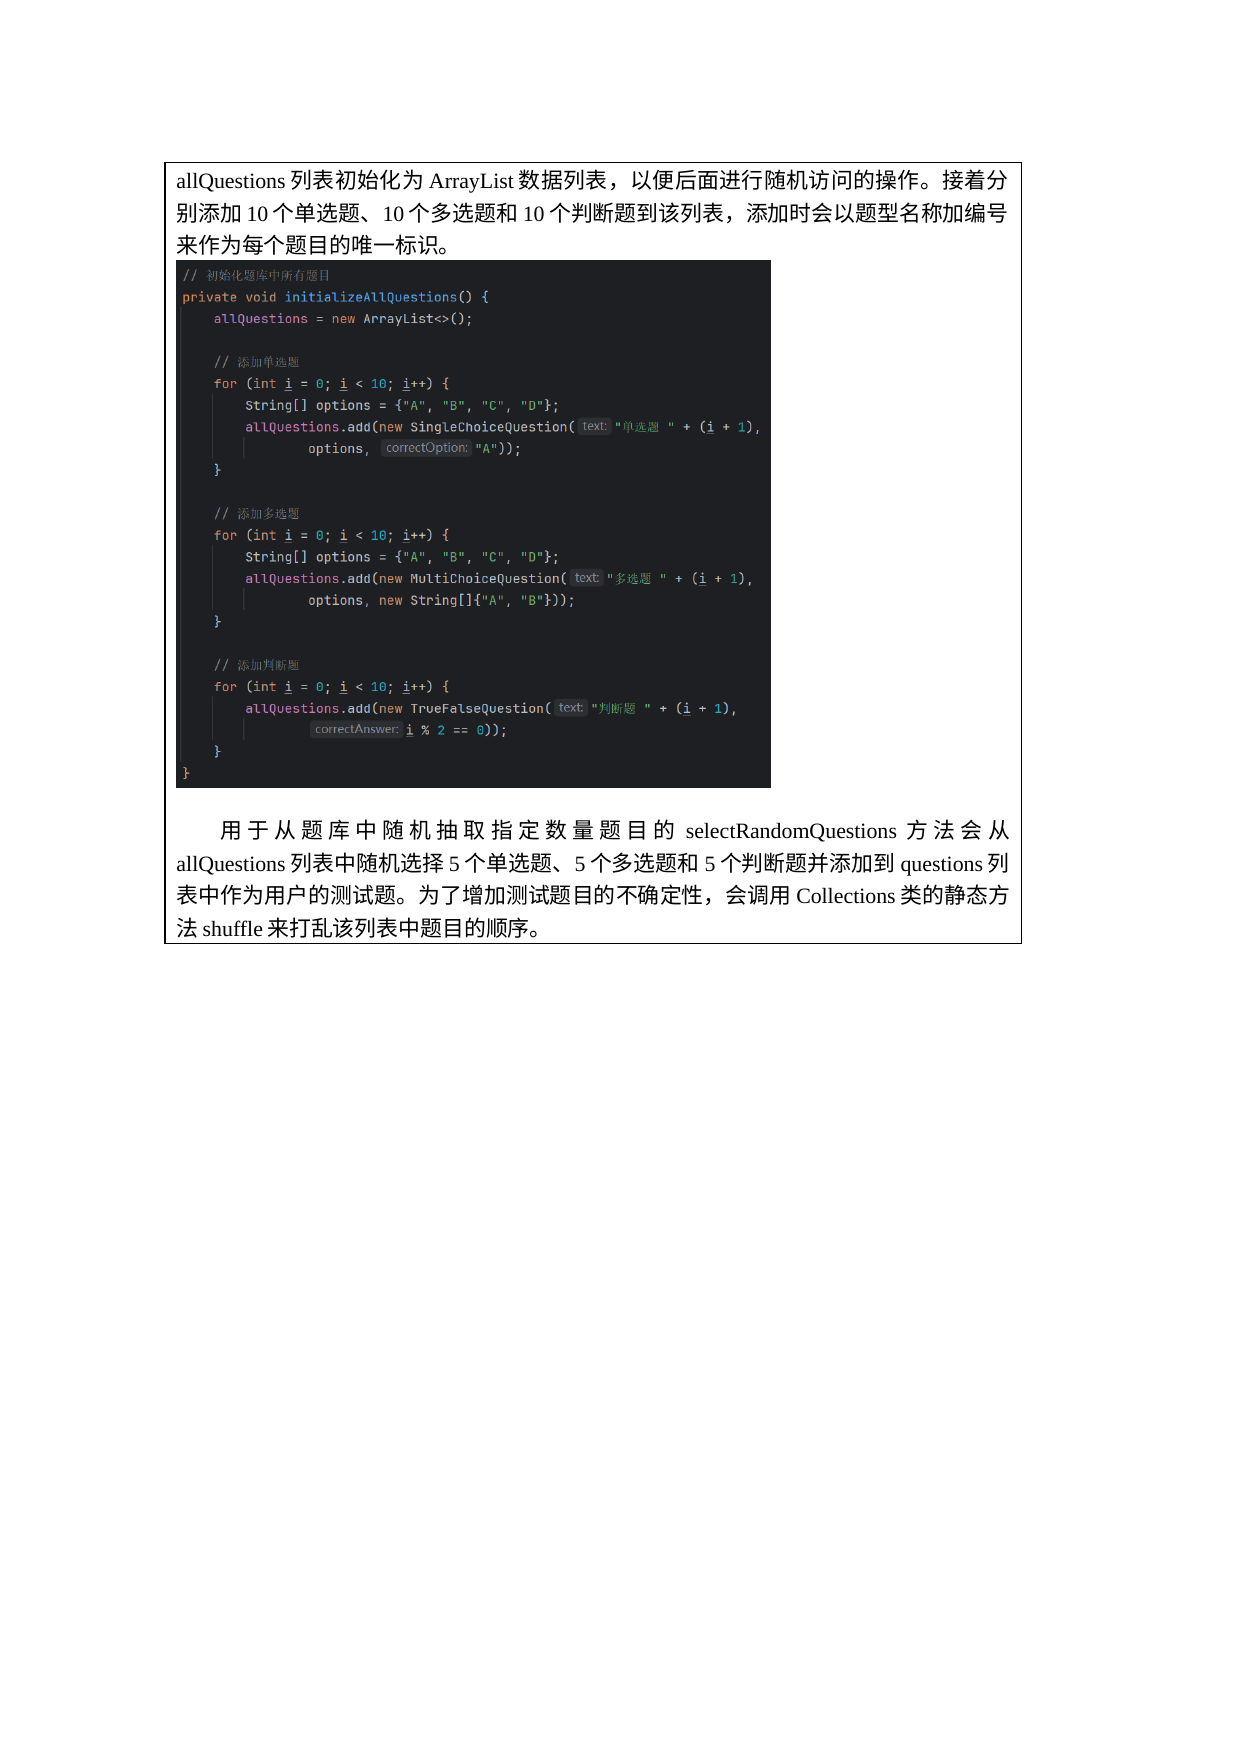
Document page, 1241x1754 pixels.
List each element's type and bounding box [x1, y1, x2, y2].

picture [176, 260, 771, 788]
table_header [166, 163, 1021, 943]
